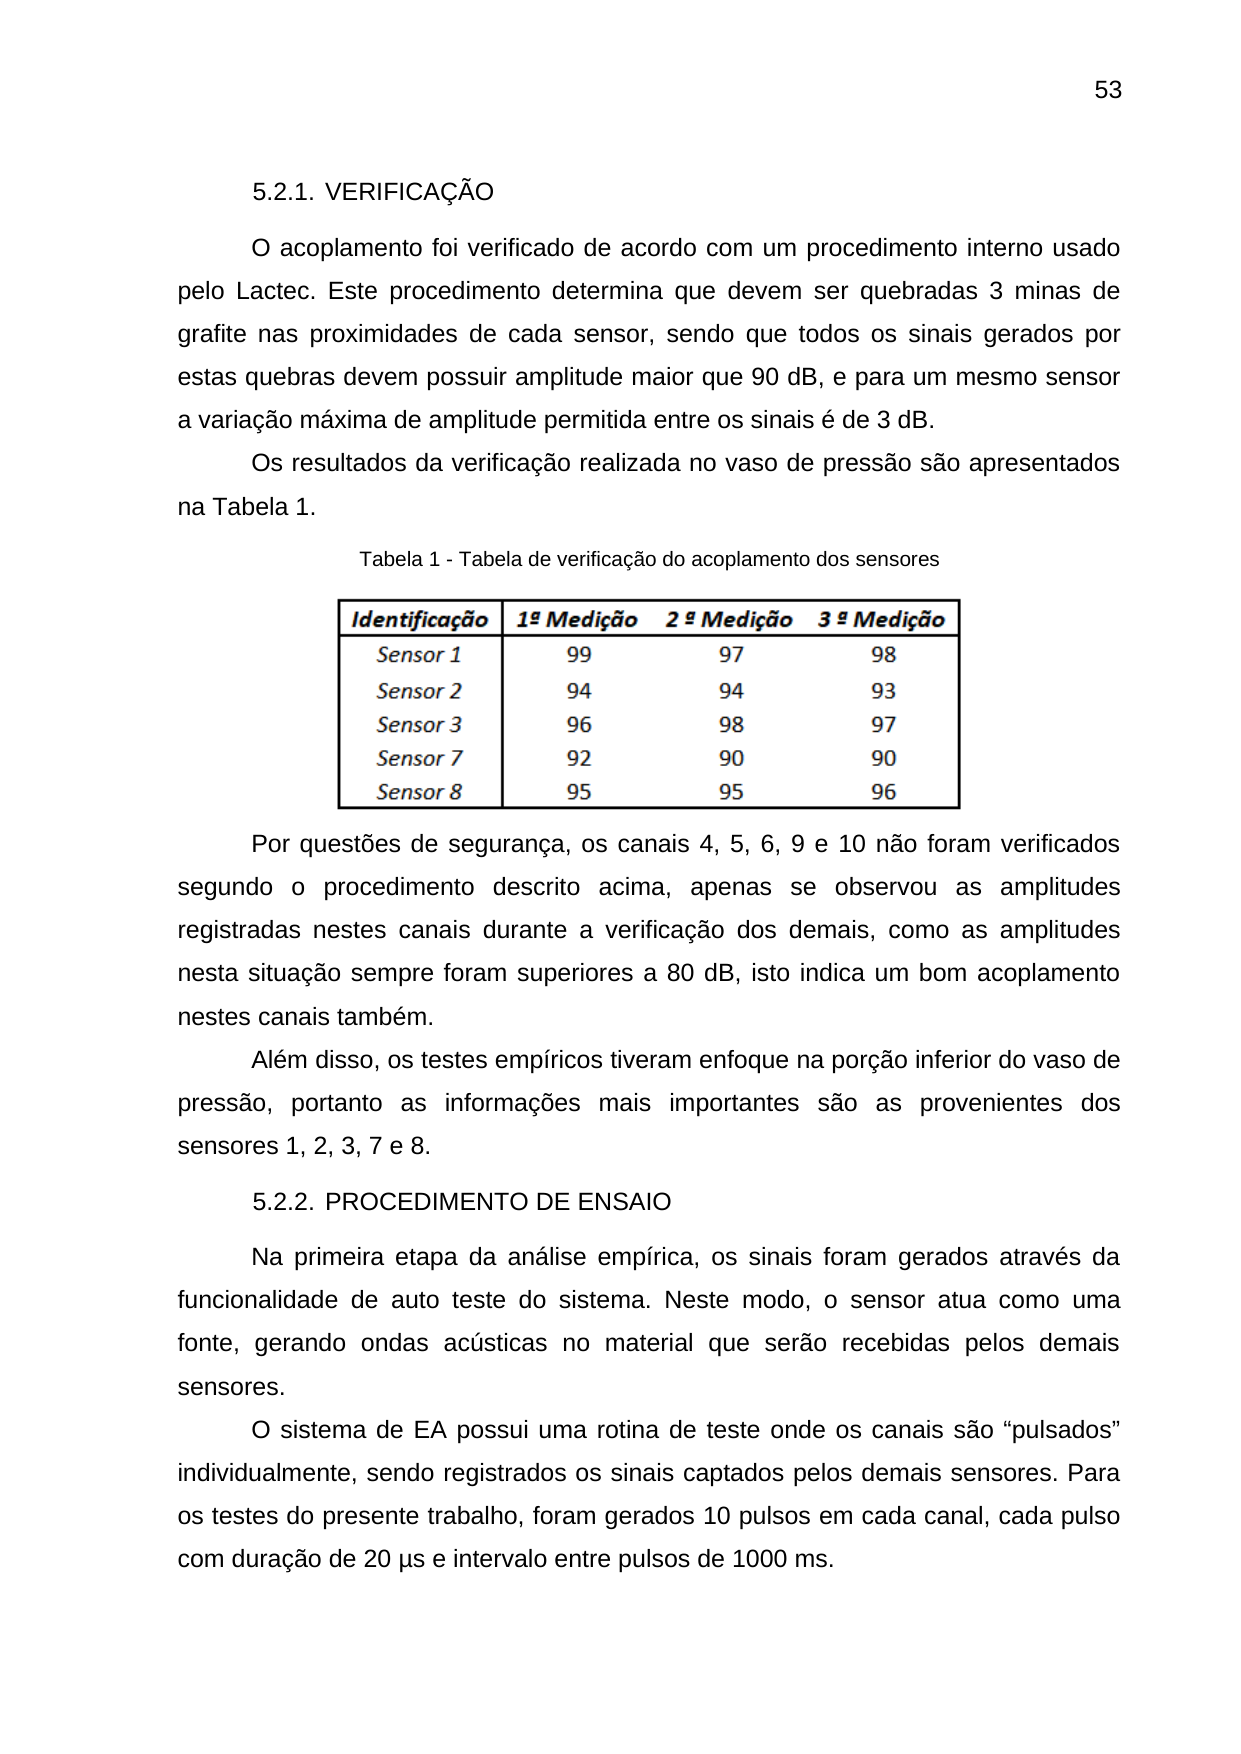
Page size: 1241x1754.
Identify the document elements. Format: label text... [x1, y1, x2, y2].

text Os resultados da verificação realizada no vaso de pressão são apresentados na Tabela 1. [177, 448, 1122, 520]
text Na primeira etapa da análise empírica, os sinais foram gerados através da funcionalidade de auto teste do sistema. Neste modo, o sensor atua como uma fonte, gerando ondas acústicas no material que serão recebidas pelos demais sensores. [177, 1242, 1122, 1400]
subtitle Verificação [252, 177, 1122, 206]
picture [335, 595, 965, 815]
subtitle Procedimento de ensaio [252, 1187, 1122, 1215]
text Tabela 1 - Tabela de verificação do acoplamento dos sensores [177, 547, 1122, 571]
text Por questões de segurança, os canais 4, 5, 6, 9 e 10 não foram verificados segundo o procedimento descrito acima, apenas se observou as amplitudes registradas nestes canais durante a verificação dos demais, como as amplitudes nesta situação sempre foram superiores a 80 dB, isto indica um bom acoplamento nestes canais também. [177, 829, 1122, 1030]
text O acoplamento foi verificado de acordo com um procedimento interno usado pelo Lactec. Este procedimento determina que devem ser quebradas 3 minas de grafite nas proximidades de cada sensor, sendo que todos os sinais gerados por estas quebras devem possuir amplitude maior que 90 dB, e para um mesmo sensor a variação máxima de amplitude permitida entre os sinais é de 3 dB. [177, 233, 1122, 434]
text O sistema de EA possui uma rotina de teste onde os canais são “pulsados” individualmente, sendo registrados os sinais captados pelos demais sensores. Para os testes do presente trabalho, foram gerados 10 pulsos em cada canal, cada pulso com duração de 20 µs e intervalo entre pulsos de 1000 ms. [177, 1415, 1122, 1573]
text Além disso, os testes empíricos tiveram enfoque na porção inferior do vaso de pressão, portanto as informações mais importantes são as provenientes dos sensores 1, 2, 3, 7 e 8. [177, 1045, 1122, 1160]
